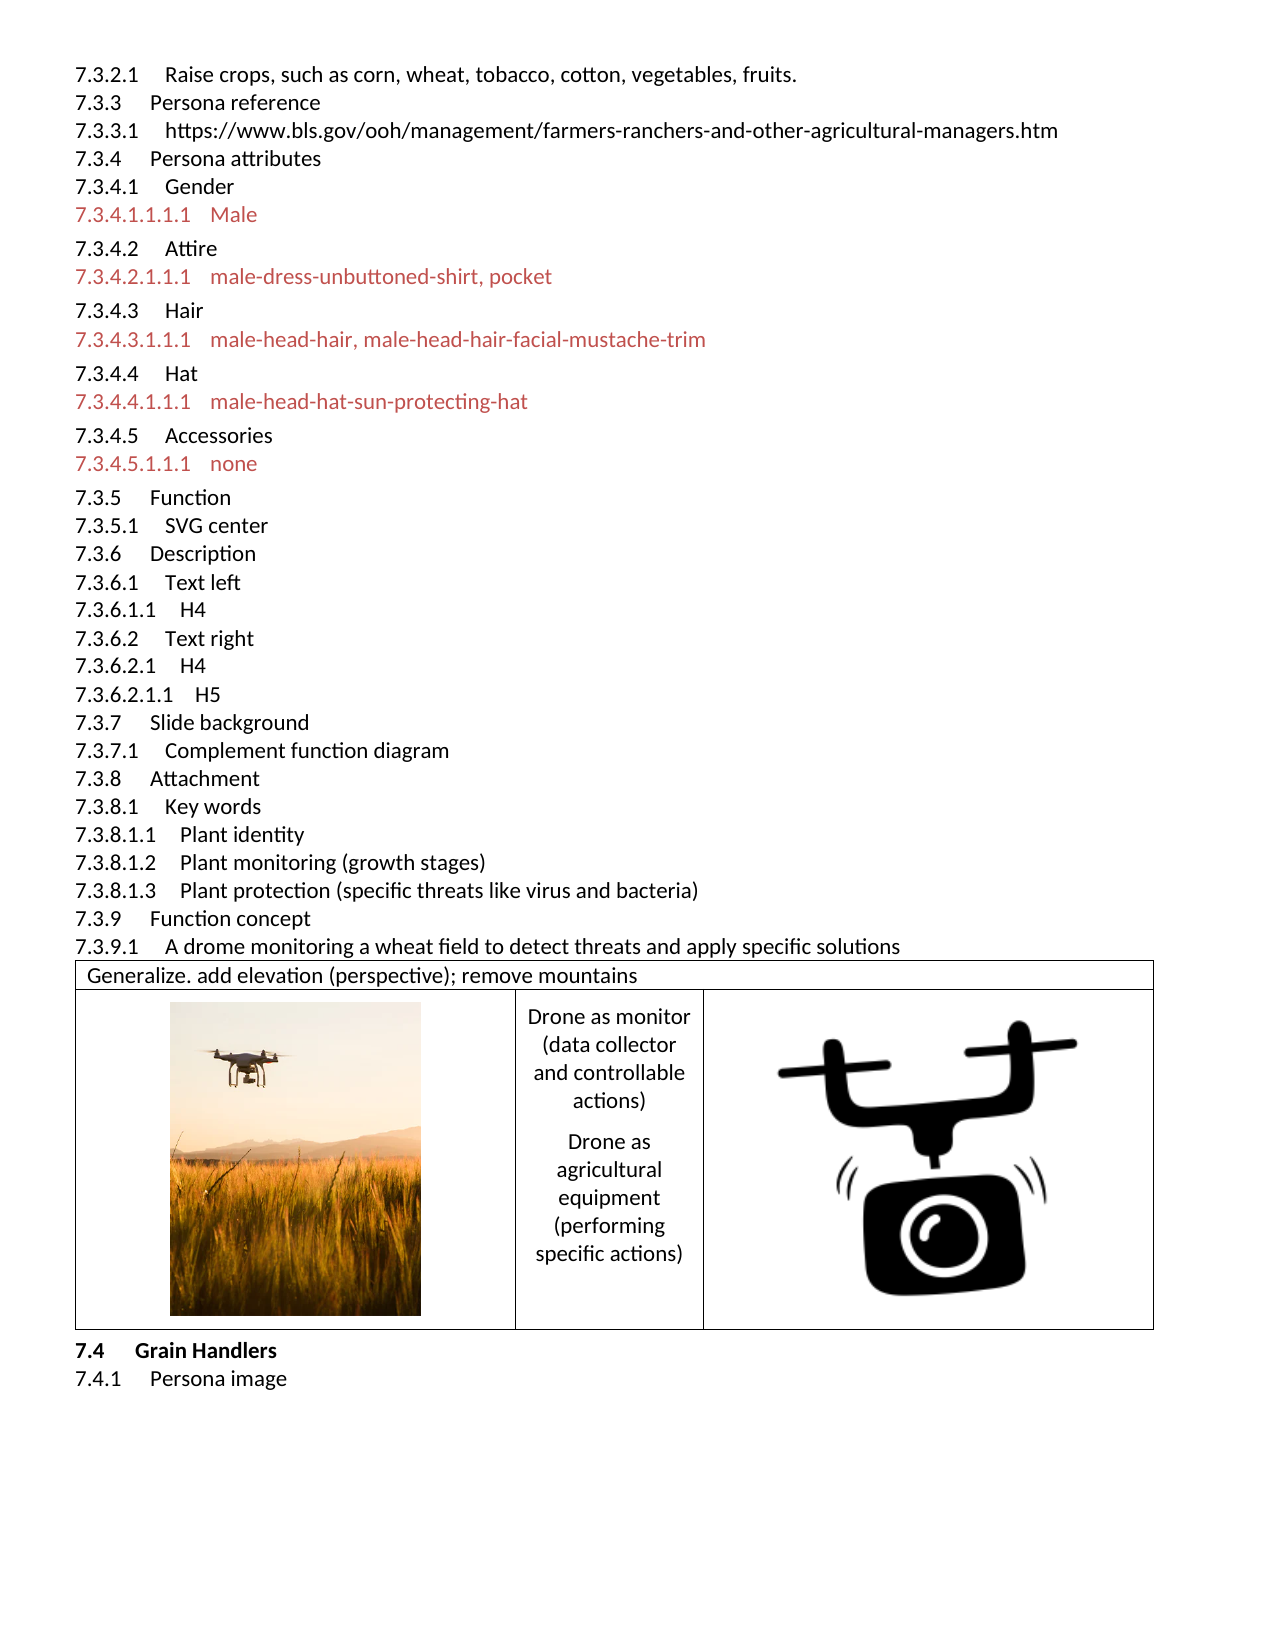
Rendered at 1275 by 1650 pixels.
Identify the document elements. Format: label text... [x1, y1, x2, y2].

subtitle Plant identity [75, 820, 1200, 848]
subtitle male-head-hair, male-head-hair-facial-mustache-trim [75, 325, 1200, 353]
subtitle Complement function diagram [75, 736, 1200, 764]
subtitle Attire [75, 234, 1200, 262]
table_cell Drone as monitor (data collector and controllable actions) Drone as agricultural equipment (performing specific actions) [516, 990, 703, 1328]
table_header Generalize. add elevation (perspective); remove mountains [76, 961, 1153, 989]
subtitle Persona reference [75, 88, 1200, 116]
subtitle A drome monitoring a wheat field to detect threats and apply specific solutions [75, 932, 1200, 960]
subtitle H4 [75, 596, 1200, 624]
subtitle Key words [75, 792, 1200, 820]
subtitle Male [75, 200, 1200, 228]
subtitle Plant monitoring (growth stages) [75, 848, 1200, 876]
subtitle Gender [75, 172, 1200, 200]
subtitle Function concept [75, 904, 1200, 932]
subtitle Slide background [75, 708, 1200, 736]
subtitle male-dress-unbuttoned-shirt, pocket [75, 262, 1200, 290]
subtitle Text right [75, 624, 1200, 652]
subtitle Accessories [75, 421, 1200, 449]
subtitle SVG center [75, 512, 1200, 539]
subtitle https://www.bls.gov/ooh/management/farmers-ranchers-and-other-agricultural-managers.htm [75, 116, 1200, 144]
subtitle Persona image [75, 1364, 1200, 1392]
subtitle Persona attributes [75, 144, 1200, 172]
subtitle Raise crops, such as corn, wheat, tobacco, cotton, vegetables, fruits. [75, 60, 1200, 88]
table_cell [704, 990, 1153, 1328]
table_cell [76, 990, 515, 1328]
subtitle Attachment [75, 764, 1200, 792]
subtitle none [75, 449, 1200, 477]
subtitle H4 [75, 652, 1200, 680]
subtitle Hair [75, 297, 1200, 325]
subtitle male-head-hat-sun-protecting-hat [75, 387, 1200, 415]
subtitle Hat [75, 359, 1200, 387]
subtitle Description [75, 539, 1200, 568]
subtitle Grain Handlers [75, 1336, 1200, 1364]
subtitle Function [75, 483, 1200, 512]
subtitle H5 [75, 680, 1200, 708]
subtitle Plant protection (specific threats like virus and bacteria) [75, 876, 1200, 904]
picture [771, 1002, 1085, 1315]
subtitle Text left [75, 568, 1200, 596]
picture [170, 1002, 421, 1316]
